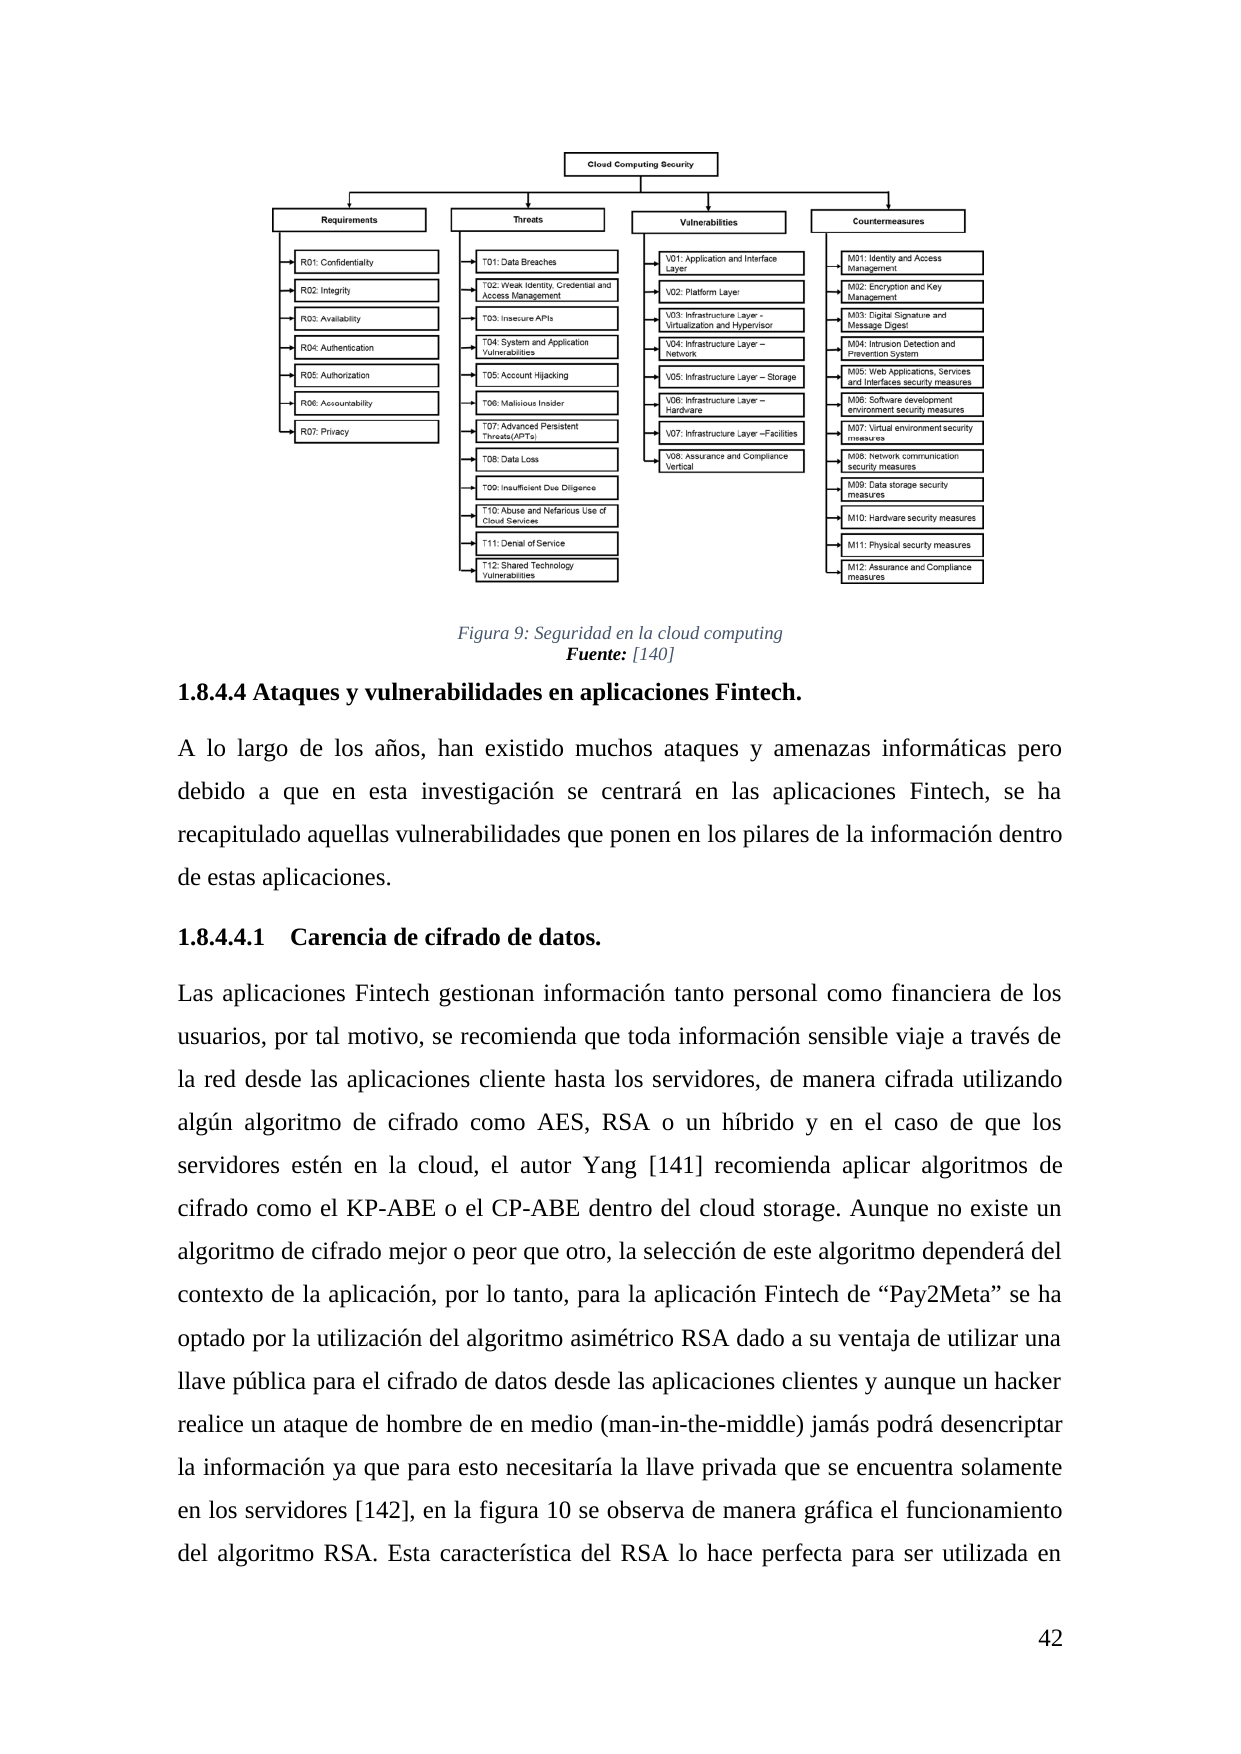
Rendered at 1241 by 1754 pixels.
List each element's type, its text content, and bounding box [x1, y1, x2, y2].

text Figura 9: Seguridad en la cloud computing [177, 622, 1063, 643]
list Carencia de cifrado de datos. [177, 922, 1063, 951]
picture [231, 147, 1009, 591]
text Fuente: [177, 643, 1063, 665]
list Ataques y vulnerabilidades en aplicaciones Fintech. [177, 677, 1063, 706]
text A lo largo de los años, han existido muchos ataques y amenazas informáticas pero debido a que en esta investigación se centrará en las aplicaciones Fintech, se ha recapitulado aquellas vulnerabilidades que ponen en los pilares de la información dentro de estas aplicaciones. [177, 733, 1063, 891]
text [177, 978, 1063, 1567]
